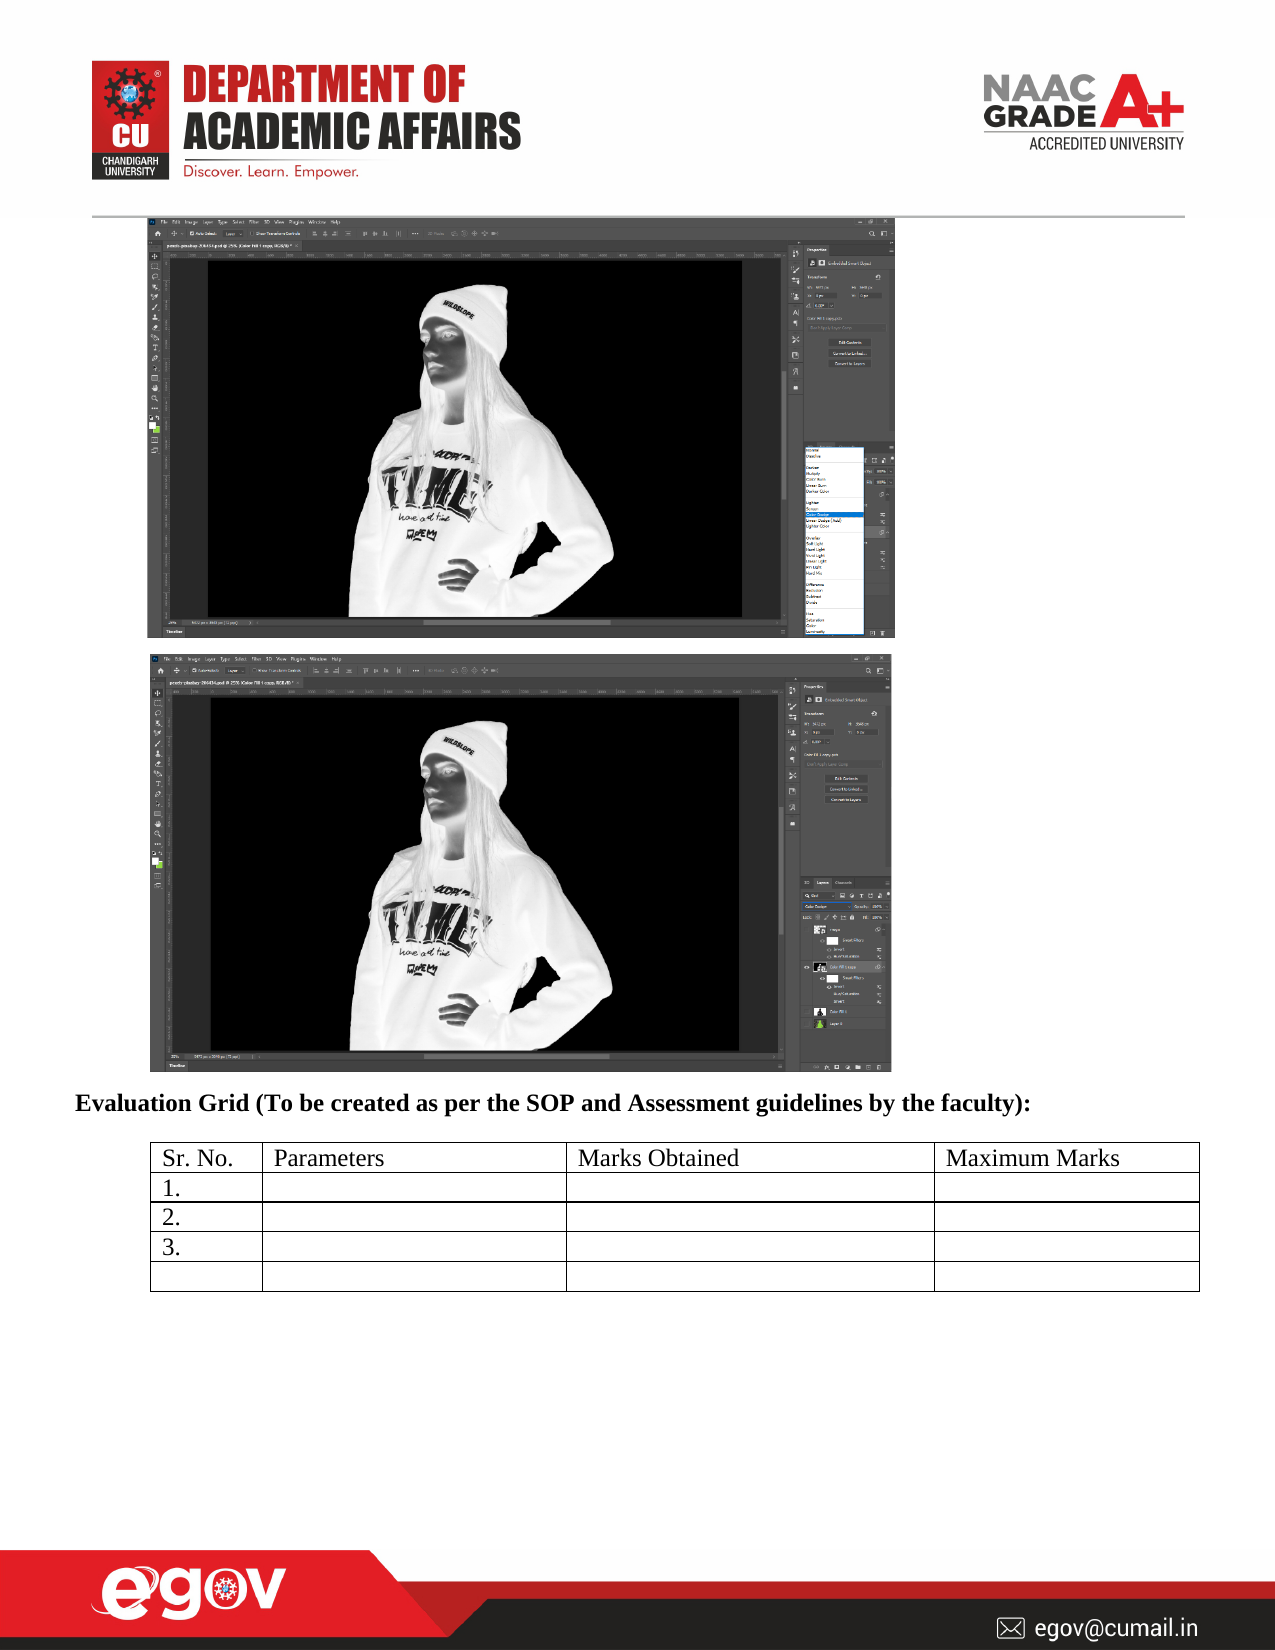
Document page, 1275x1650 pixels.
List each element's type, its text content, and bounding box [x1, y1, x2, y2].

table_cell [567, 1203, 934, 1231]
table_cell [263, 1232, 566, 1261]
table_cell [567, 1232, 934, 1261]
table_cell [567, 1262, 934, 1291]
table_header Maximum Marks [935, 1143, 1199, 1172]
picture [0, 1549, 1275, 1650]
table_cell [263, 1173, 566, 1201]
table_cell [935, 1232, 1199, 1261]
table_cell 3. [151, 1232, 262, 1261]
table_cell 2. [151, 1203, 262, 1231]
picture [0, 0, 1275, 638]
table_cell [263, 1262, 566, 1291]
table_cell [935, 1262, 1199, 1291]
table_header Sr. No. [151, 1143, 262, 1172]
table_cell [151, 1262, 262, 1291]
text Evaluation Grid (To be created as per the SOP and Assessment guidelines by the faculty): [75, 1088, 1200, 1117]
table_header Marks Obtained [567, 1143, 934, 1172]
table_cell [567, 1173, 934, 1201]
table_header Parameters [263, 1143, 566, 1172]
table_cell 1. [151, 1173, 262, 1201]
picture [150, 654, 892, 1072]
table_cell [935, 1203, 1199, 1231]
table_cell [935, 1173, 1199, 1201]
table_cell [263, 1203, 566, 1231]
